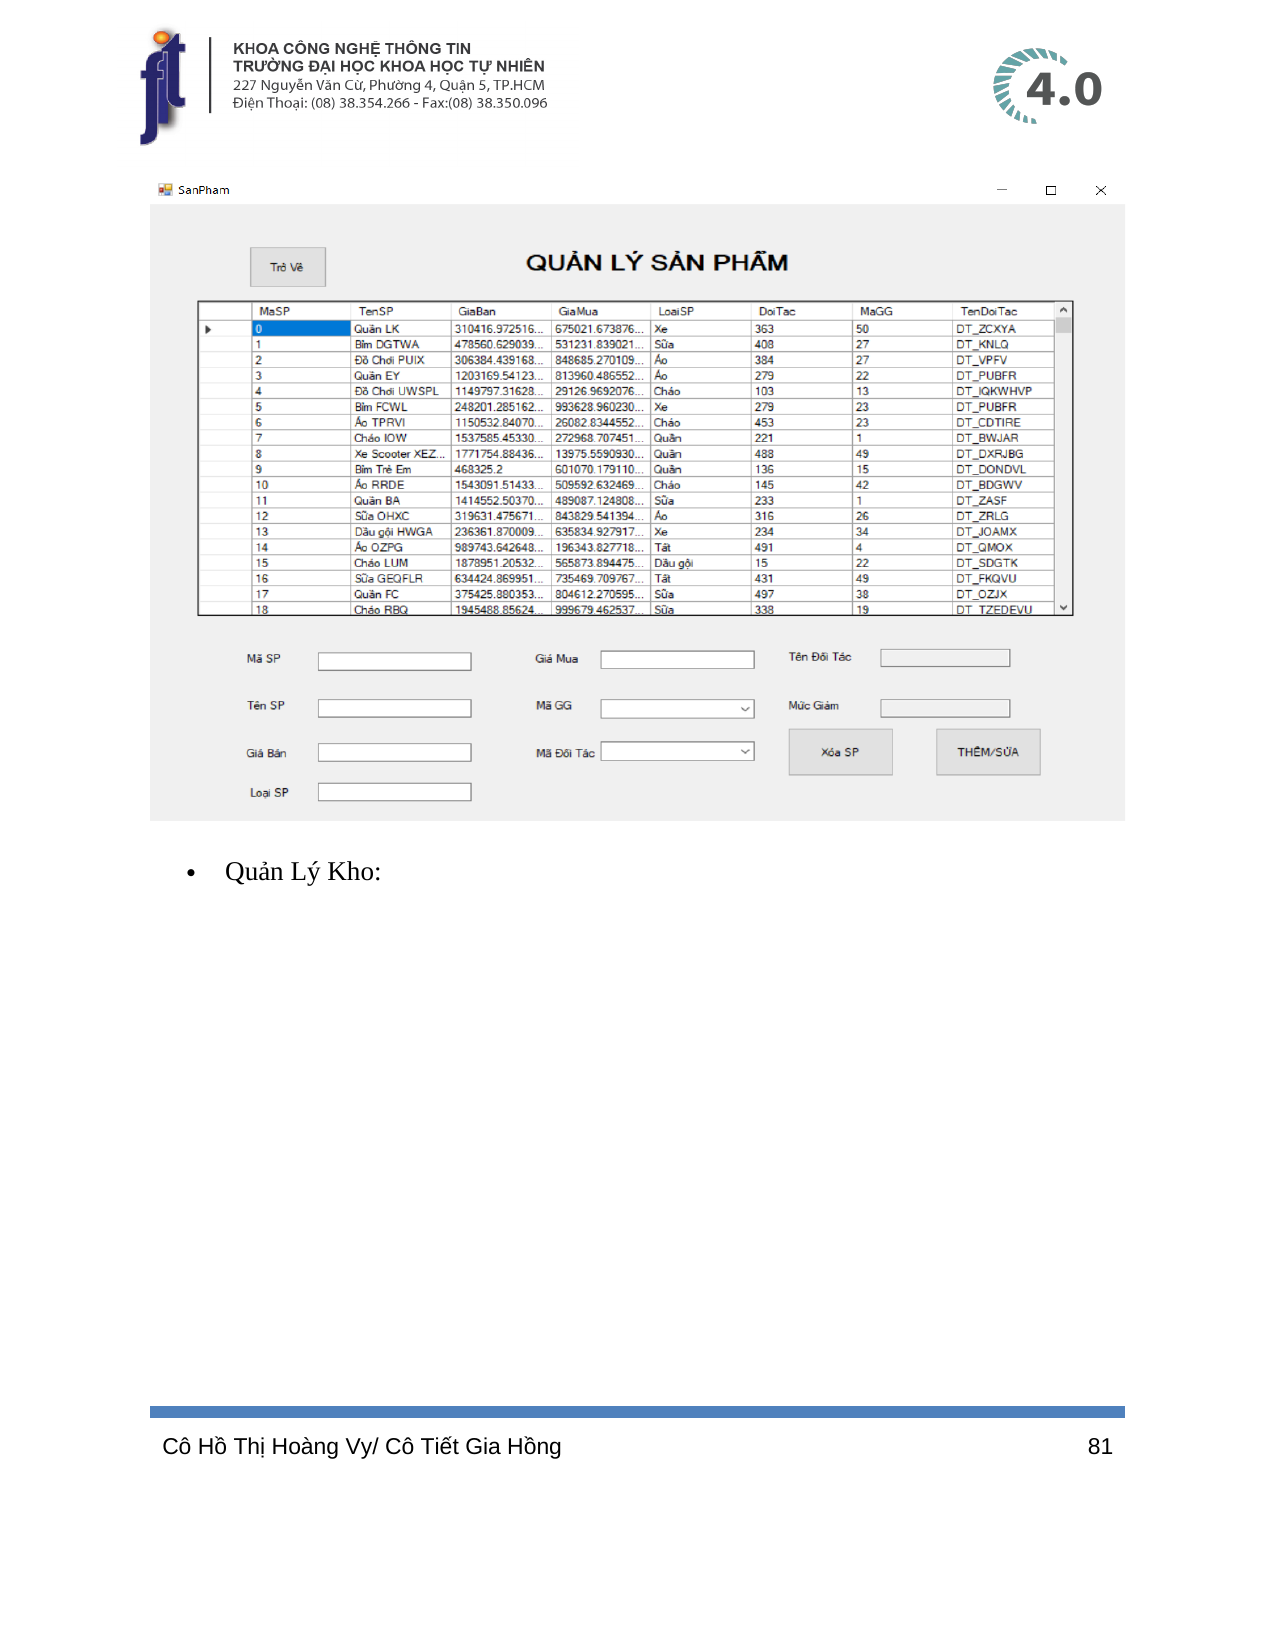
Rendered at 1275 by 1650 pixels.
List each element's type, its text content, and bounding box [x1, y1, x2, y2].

picture [985, 41, 1108, 127]
picture [117, 21, 580, 167]
picture [150, 177, 1125, 821]
list Quản Lý Kho: [187, 855, 1125, 886]
